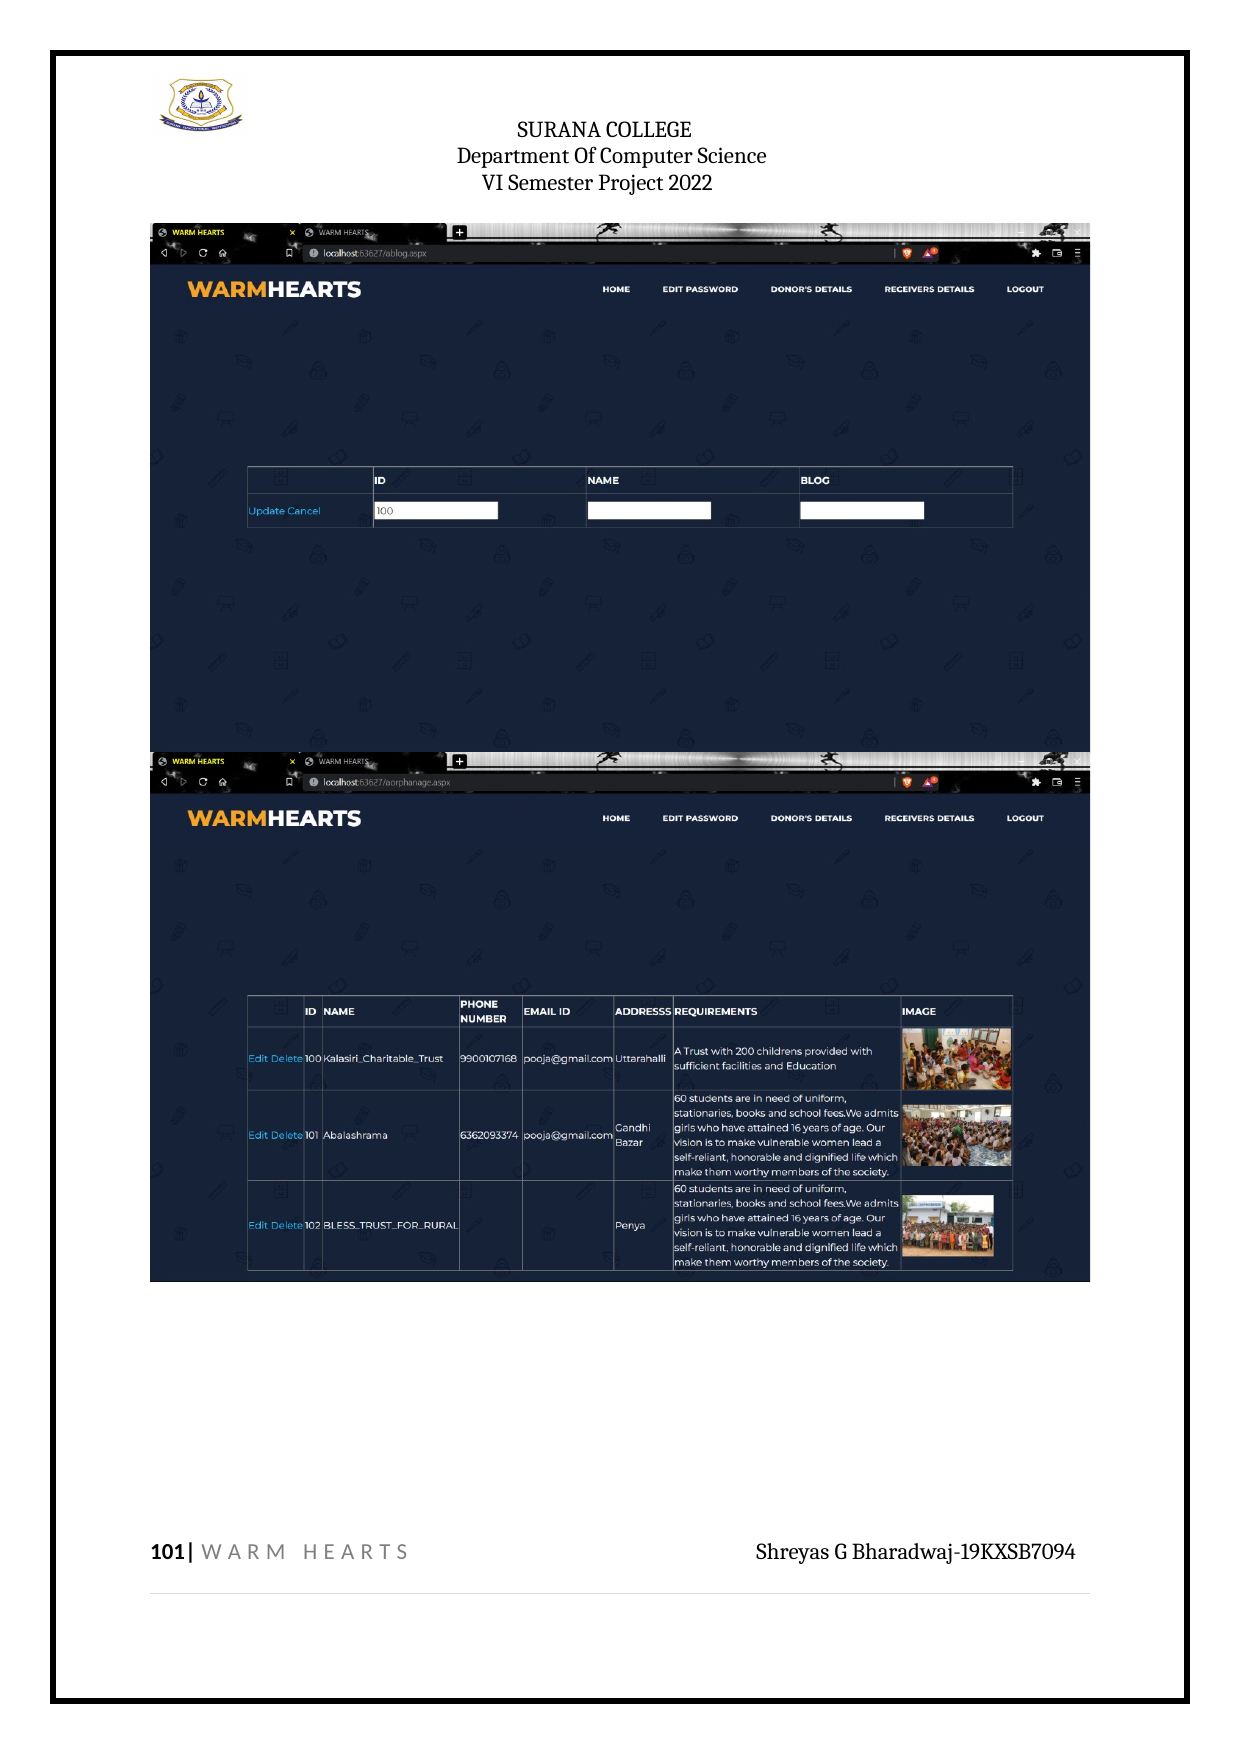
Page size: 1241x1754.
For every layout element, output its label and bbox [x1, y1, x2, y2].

picture [150, 73, 252, 138]
picture [150, 223, 1091, 1282]
